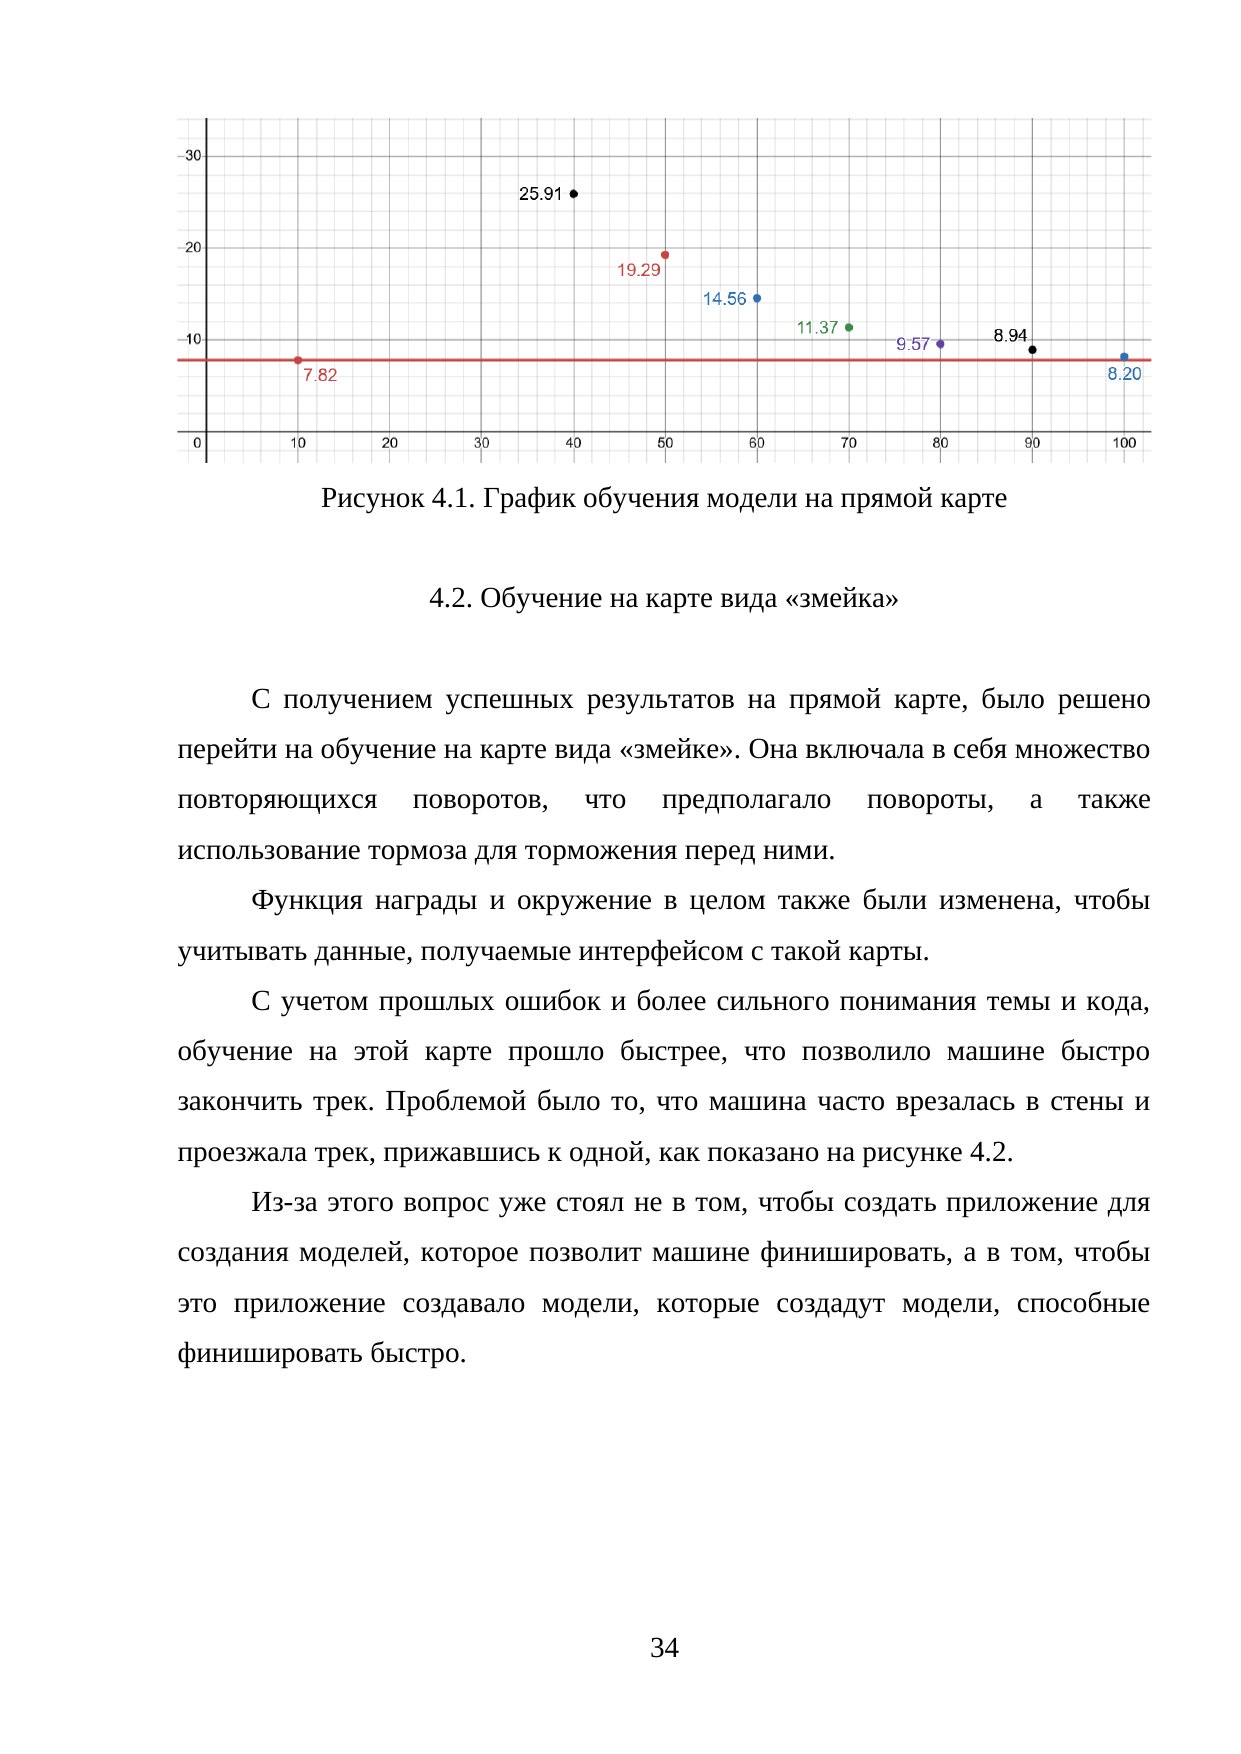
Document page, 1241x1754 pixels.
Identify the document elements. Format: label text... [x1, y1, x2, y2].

text Рисунок 4.1. График обучения модели на прямой карте [177, 480, 1152, 513]
picture [177, 118, 1152, 463]
text С учетом прошлых ошибок и более сильного понимания темы и кода, обучение на этой карте прошло быстрее, что позволило машине быстро закончить трек. Проблемой было то, что машина часто врезалась в стены и проезжала трек, прижавшись к одной, как показано на рисунке 4.2. [177, 983, 1152, 1167]
text Из-за этого вопрос уже стоял не в том, чтобы создать приложение для создания моделей, которое позволит машине финишировать, а в том, чтобы это приложение создавало модели, которые создадут модели, способные финишировать быстро. [177, 1184, 1152, 1369]
text С получением успешных результатов на прямой карте, было решено перейти на обучение на карте вида «змейке». Она включала в себя множество повторяющихся поворотов, что предполагало повороты, а также использование тормоза для торможения перед ними. [177, 681, 1152, 866]
text 4.2. Обучение на карте вида «змейка» [177, 580, 1152, 614]
text Функция награды и окружение в целом также были изменена, чтобы учитывать данные, получаемые интерфейсом с такой карты. [177, 882, 1152, 966]
